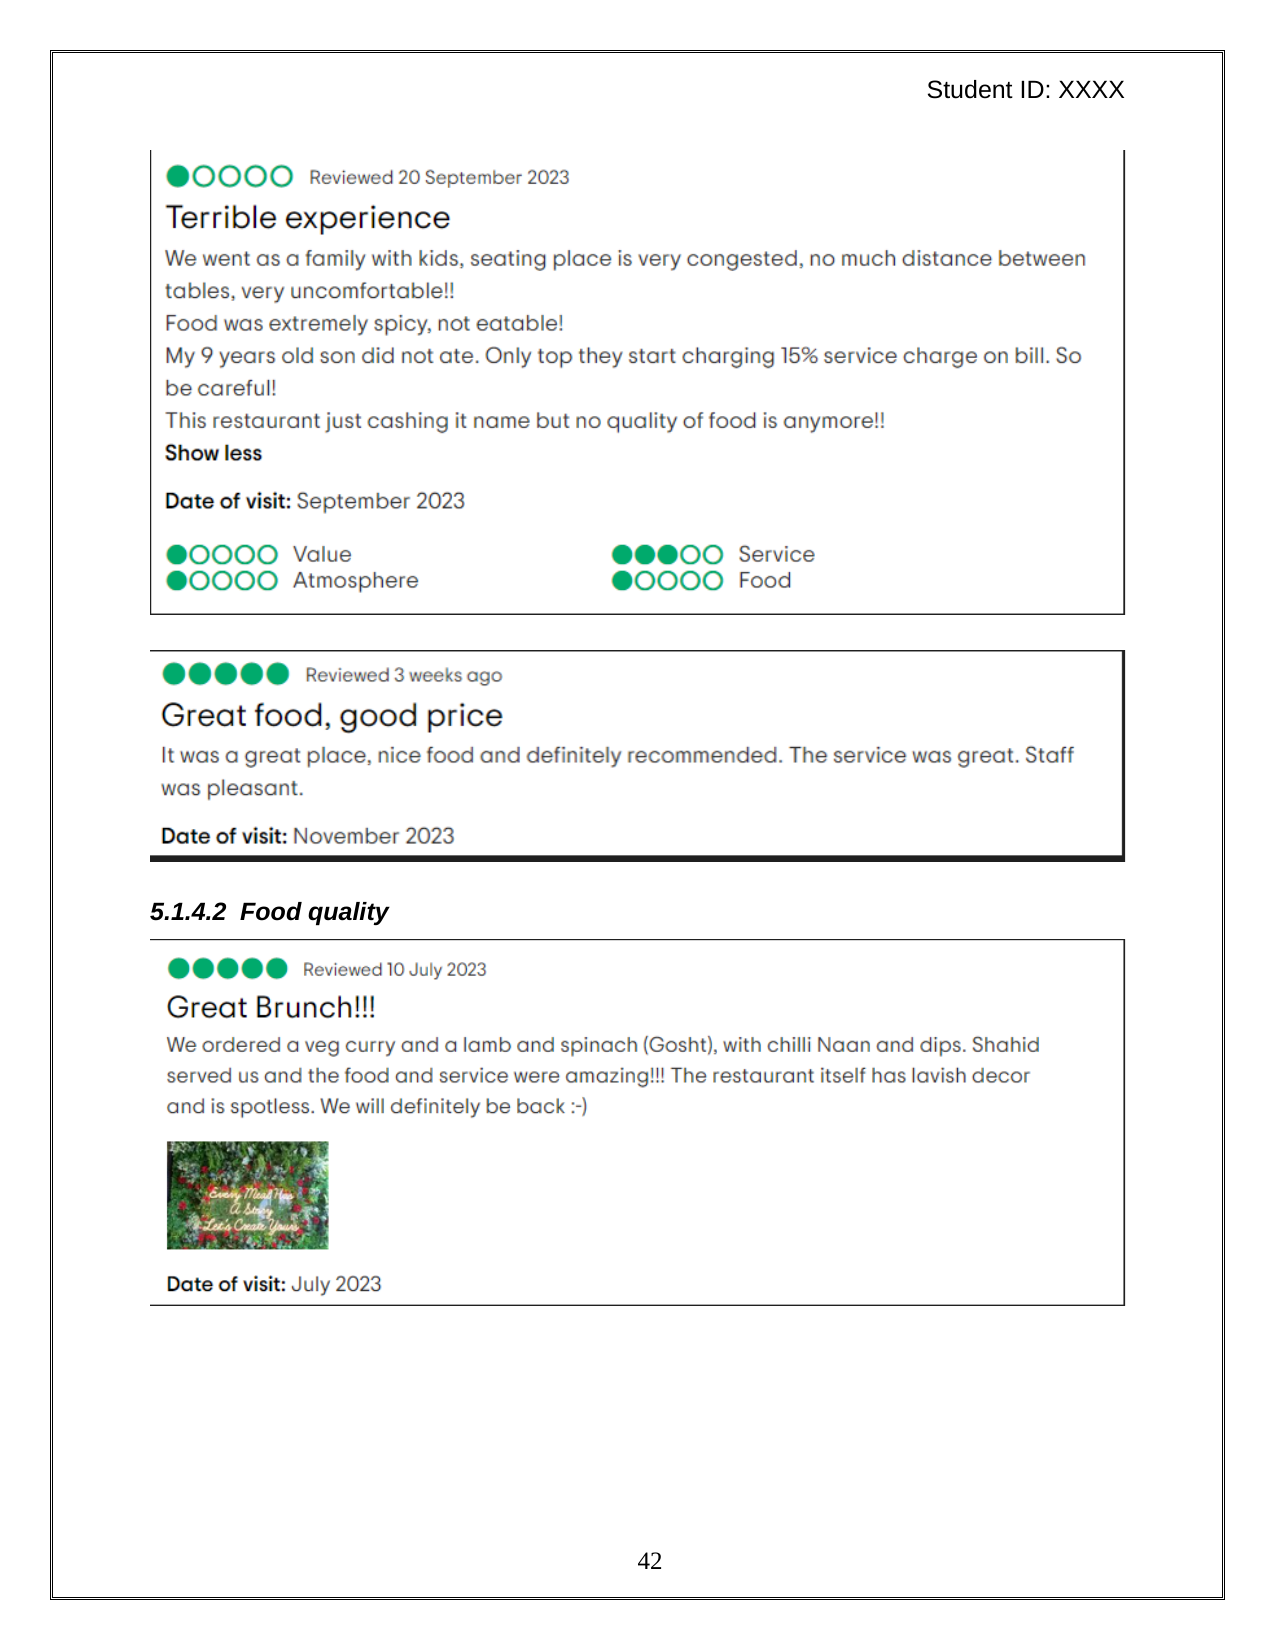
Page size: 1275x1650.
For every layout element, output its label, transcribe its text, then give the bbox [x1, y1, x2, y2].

subtitle Food quality [150, 897, 1125, 925]
picture [150, 939, 1125, 1306]
picture [150, 150, 1125, 615]
picture [150, 650, 1125, 862]
